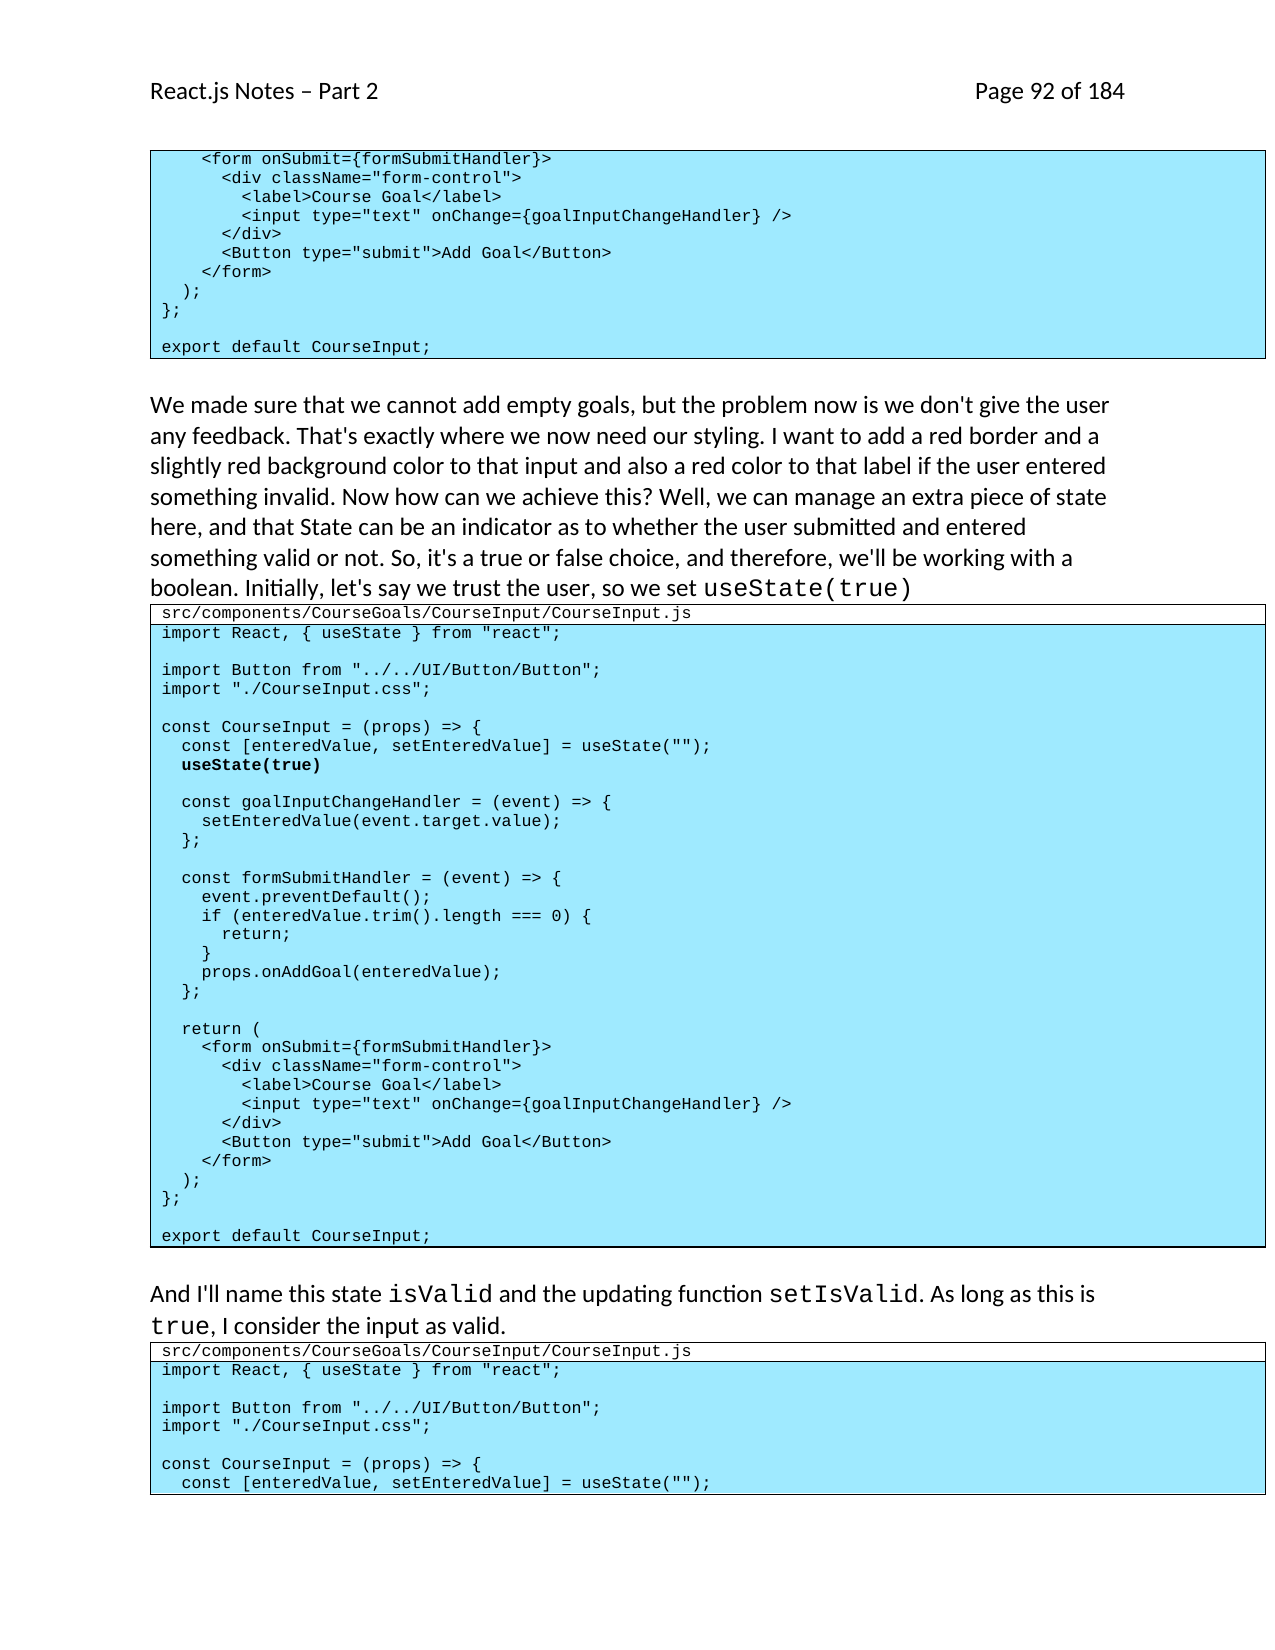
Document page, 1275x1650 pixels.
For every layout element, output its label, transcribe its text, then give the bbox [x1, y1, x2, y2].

text And I'll name this state isValid and the updating function setIsValid. As long as this is true, I consider the input as valid. [150, 1278, 1125, 1342]
table_cell import React, { useState } from "react"; import Button from "../../UI/Button/Button"; import "./CourseInput.css"; const CourseInput = (props) => { const [enteredValue, setEnteredValue] = useState(""); useState(true) const goalInputChangeHandler = (event) => { setEnteredValue(event.target.value); }; const formSubmitHandler = (event) => { event.preventDefault(); if (enteredValue.trim().length === 0) { return; } props.onAddGoal(enteredValue); }; return ( <form onSubmit={formSubmitHandler}> <div className="form-control"> <label>Course Goal</label> <input type="text" onChange={goalInputChangeHandler} /> </div> <Button type="submit">Add Goal</Button> </form> ); }; export default CourseInput; [151, 625, 1265, 1246]
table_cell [151, 1362, 1265, 1493]
table_header src/components/CourseGoals/CourseInput/CourseInput.js [151, 1343, 1265, 1361]
table_header src/components/CourseGoals/CourseInput/CourseInput.js [151, 605, 1265, 624]
text We made sure that we cannot add empty goals, but the problem now is we don't give the user any feedback. That's exactly where we now need our styling. I want to add a red border and a slightly red background color to that input and also a red color to that label if the user entered something invalid. Now how can we achieve this? Well, we can manage an extra piece of state here, and that State can be an indicator as to whether the user submitted and entered something valid or not. So, it's a true or false choice, and therefore, we'll be working with a boolean. Initially, let's say we trust the user, so we set useState(true) [150, 389, 1125, 604]
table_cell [151, 151, 1265, 358]
